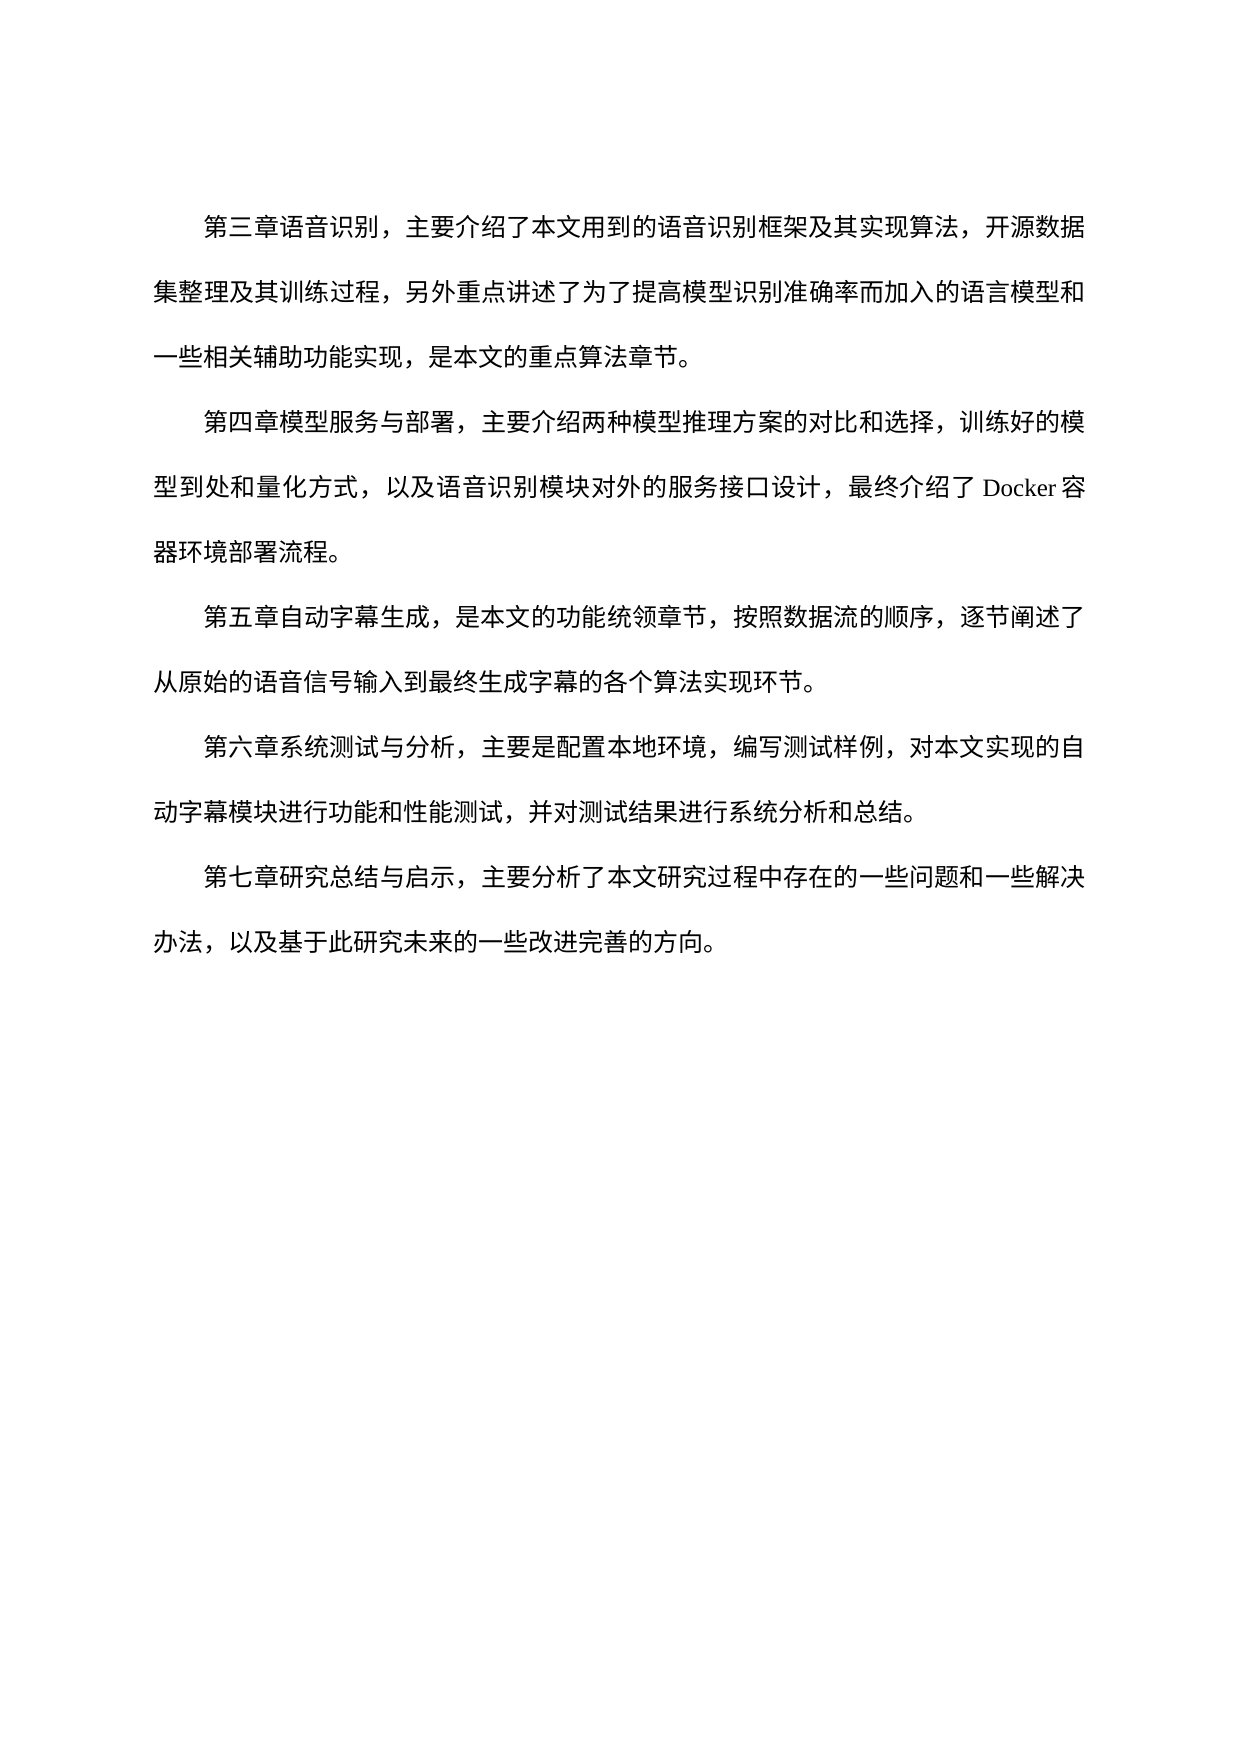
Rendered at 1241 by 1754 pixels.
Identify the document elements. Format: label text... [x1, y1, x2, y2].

text 第七章研究总结与启示，主要分析了本文研究过程中存在的一些问题和一些解决办法，以及基于此研究未来的一些改进完善的方向。 [153, 843, 1087, 973]
text 第六章系统测试与分析，主要是配置本地环境，编写测试样例，对本文实现的自动字幕模块进行功能和性能测试，并对测试结果进行系统分析和总结。 [153, 713, 1087, 843]
text 第三章语音识别，主要介绍了本文用到的语音识别框架及其实现算法，开源数据集整理及其训练过程，另外重点讲述了为了提高模型识别准确率而加入的语言模型和一些相关辅助功能实现，是本文的重点算法章节。 [153, 193, 1087, 388]
text 第四章模型服务与部署，主要介绍两种模型推理方案的对比和选择，训练好的模型到处和量化方式，以及语音识别模块对外的服务接口设计，最终介绍了Docker容器环境部署流程。 [153, 388, 1087, 583]
text 第五章自动字幕生成，是本文的功能统领章节，按照数据流的顺序，逐节阐述了从原始的语音信号输入到最终生成字幕的各个算法实现环节。 [153, 583, 1087, 713]
